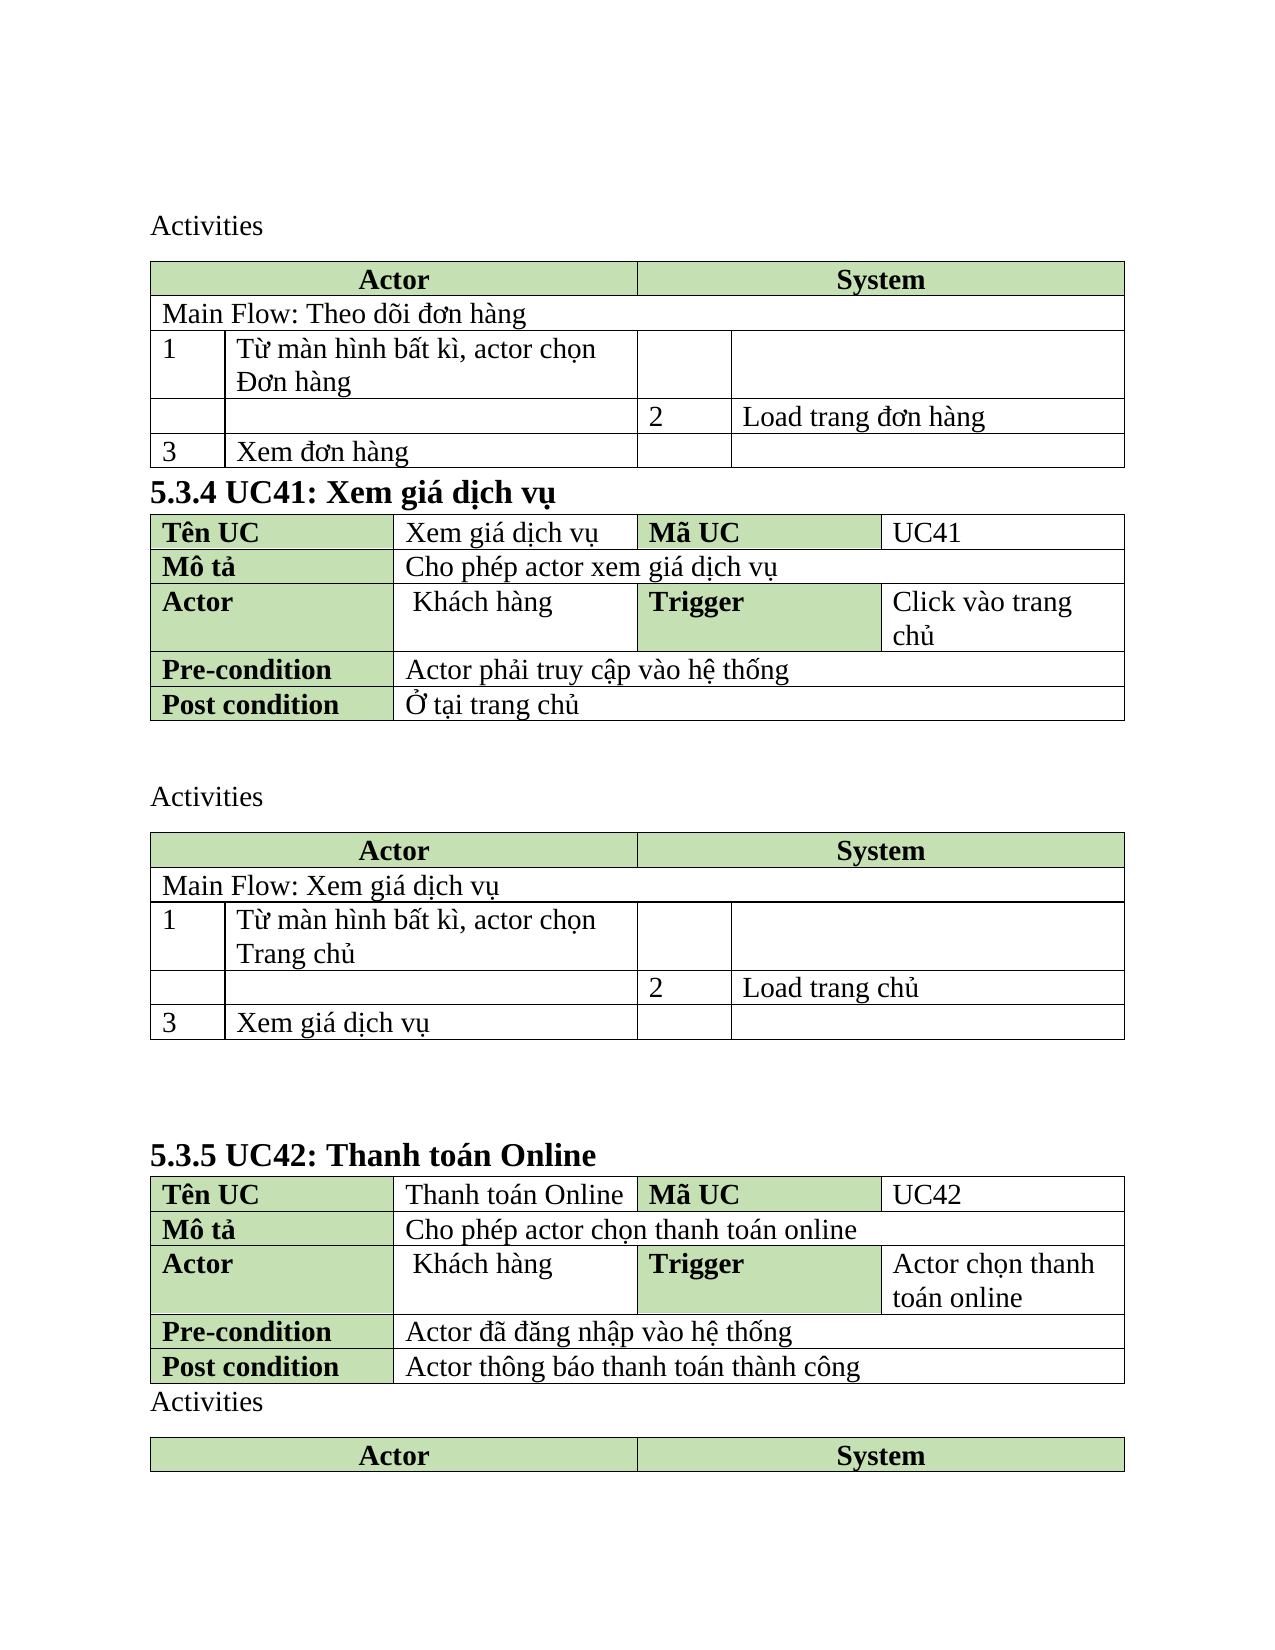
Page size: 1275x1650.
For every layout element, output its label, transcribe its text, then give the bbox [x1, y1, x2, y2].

table_cell [638, 903, 731, 969]
table_cell Actor [151, 1246, 393, 1313]
table_header Actor [151, 1438, 637, 1471]
table_cell [638, 434, 731, 467]
table_cell Khách hàng [394, 1246, 637, 1313]
table_cell Khách hàng [394, 584, 637, 651]
table_cell Xem giá dịch vụ [226, 1005, 637, 1039]
text Activities [150, 208, 1125, 242]
table_cell Actor đã đăng nhập vào hệ thống [394, 1315, 1124, 1348]
table_cell Trigger [638, 1246, 881, 1313]
table_cell Pre-condition [151, 1315, 393, 1348]
subtitle 5.3.5 UC42: Thanh toán Online [150, 1135, 1125, 1173]
table_cell [226, 399, 637, 433]
table_header Tên UC [151, 515, 393, 548]
table_header Mã UC [638, 515, 881, 548]
table_cell Actor [151, 584, 393, 651]
table_cell [151, 971, 224, 1004]
table_cell [732, 434, 1124, 467]
table_cell Main Flow: Theo dõi đơn hàng [151, 296, 1124, 330]
table_cell Cho phép actor xem giá dịch vụ [394, 550, 1124, 583]
table_cell Trigger [638, 584, 881, 651]
table_header Tên UC [151, 1177, 393, 1211]
table_cell [638, 331, 731, 398]
table_cell Load trang đơn hàng [732, 399, 1124, 433]
table_cell Pre-condition [151, 652, 393, 686]
text Activities [150, 779, 1125, 813]
table_cell [151, 399, 224, 433]
table_cell Actor chọn thanh toán online [882, 1246, 1124, 1313]
table_cell Mô tả [151, 1212, 393, 1245]
table_cell Ở tại trang chủ [394, 687, 1124, 720]
table_cell 3 [151, 434, 224, 467]
table_cell Click vào trang chủ [882, 584, 1124, 651]
table_header Xem giá dịch vụ [394, 515, 637, 548]
table_cell 3 [151, 1005, 224, 1039]
table_cell [732, 331, 1124, 398]
table_cell Cho phép actor chọn thanh toán online [394, 1212, 1124, 1245]
table_cell [638, 1005, 731, 1039]
table_header System [638, 1438, 1124, 1471]
table_cell Từ màn hình bất kì, actor chọn Đơn hàng [226, 331, 637, 398]
table_header System [638, 833, 1124, 867]
table_header UC42 [882, 1177, 1124, 1211]
table_header Thanh toán Online [394, 1177, 637, 1211]
table_cell Xem đơn hàng [226, 434, 637, 467]
table_cell 2 [638, 971, 731, 1004]
table_header System [638, 262, 1124, 295]
subtitle 5.3.4 UC41: Xem giá dịch vụ [150, 472, 1125, 511]
table_header Actor [151, 833, 637, 867]
table_header Mã UC [638, 1177, 881, 1211]
table_cell Actor phải truy cập vào hệ thống [394, 652, 1124, 686]
table_cell Post condition [151, 687, 393, 720]
table_cell Actor thông báo thanh toán thành công [394, 1349, 1124, 1383]
table_cell Load trang chủ [732, 971, 1124, 1004]
table_cell Main Flow: Xem giá dịch vụ [151, 868, 1124, 901]
table_cell 1 [151, 903, 224, 969]
table_header Actor [151, 262, 637, 295]
table_cell 2 [638, 399, 731, 433]
table_header UC41 [882, 515, 1124, 548]
table_cell [226, 971, 637, 1004]
text Activities [150, 1384, 1125, 1417]
table_cell Từ màn hình bất kì, actor chọn Trang chủ [226, 903, 637, 969]
table_cell Post condition [151, 1349, 393, 1383]
table_cell [732, 1005, 1124, 1039]
table_cell [732, 903, 1124, 969]
table_cell 1 [151, 331, 224, 398]
table_cell Mô tả [151, 550, 393, 583]
